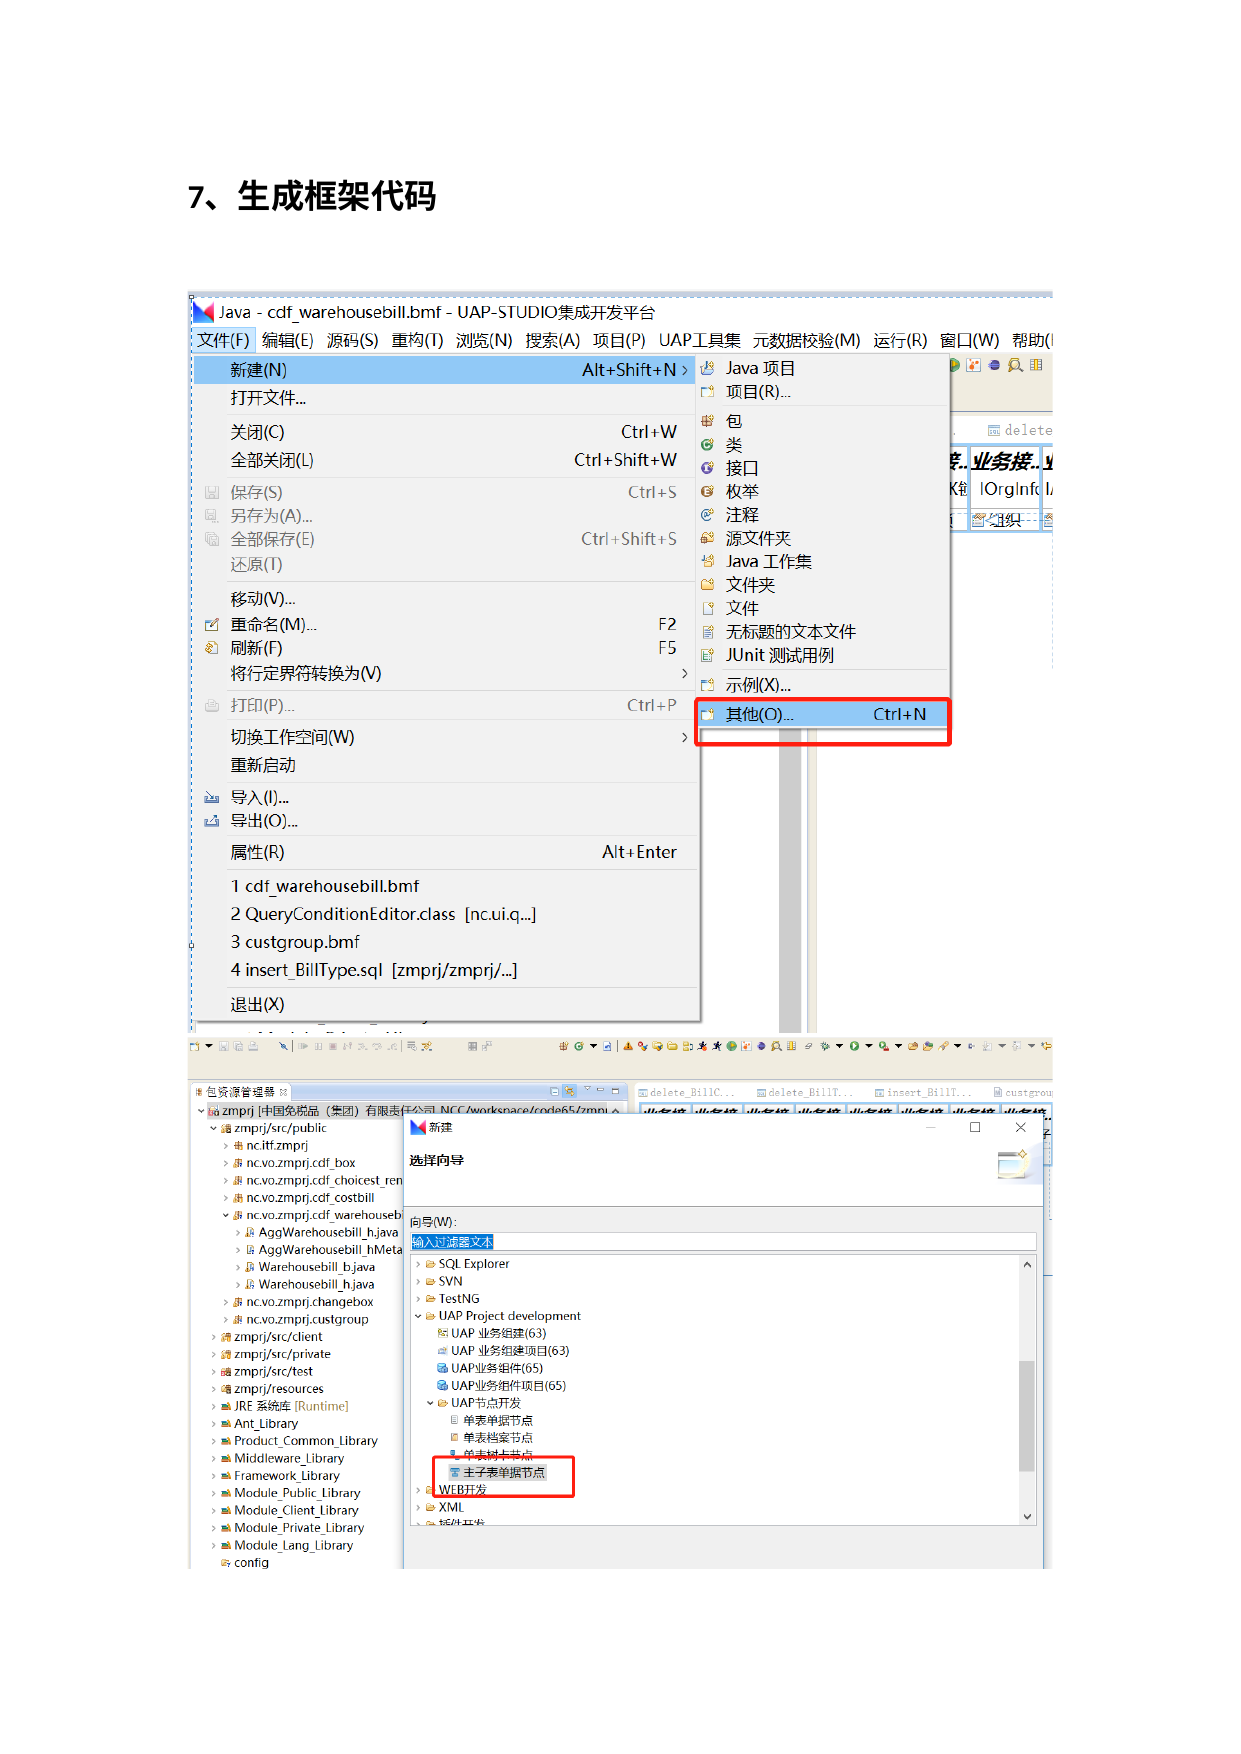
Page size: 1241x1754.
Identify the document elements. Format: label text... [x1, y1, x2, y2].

picture [187, 1036, 1053, 1569]
subtitle 7、生成框架代码 [187, 162, 1053, 227]
picture [187, 289, 1053, 1033]
